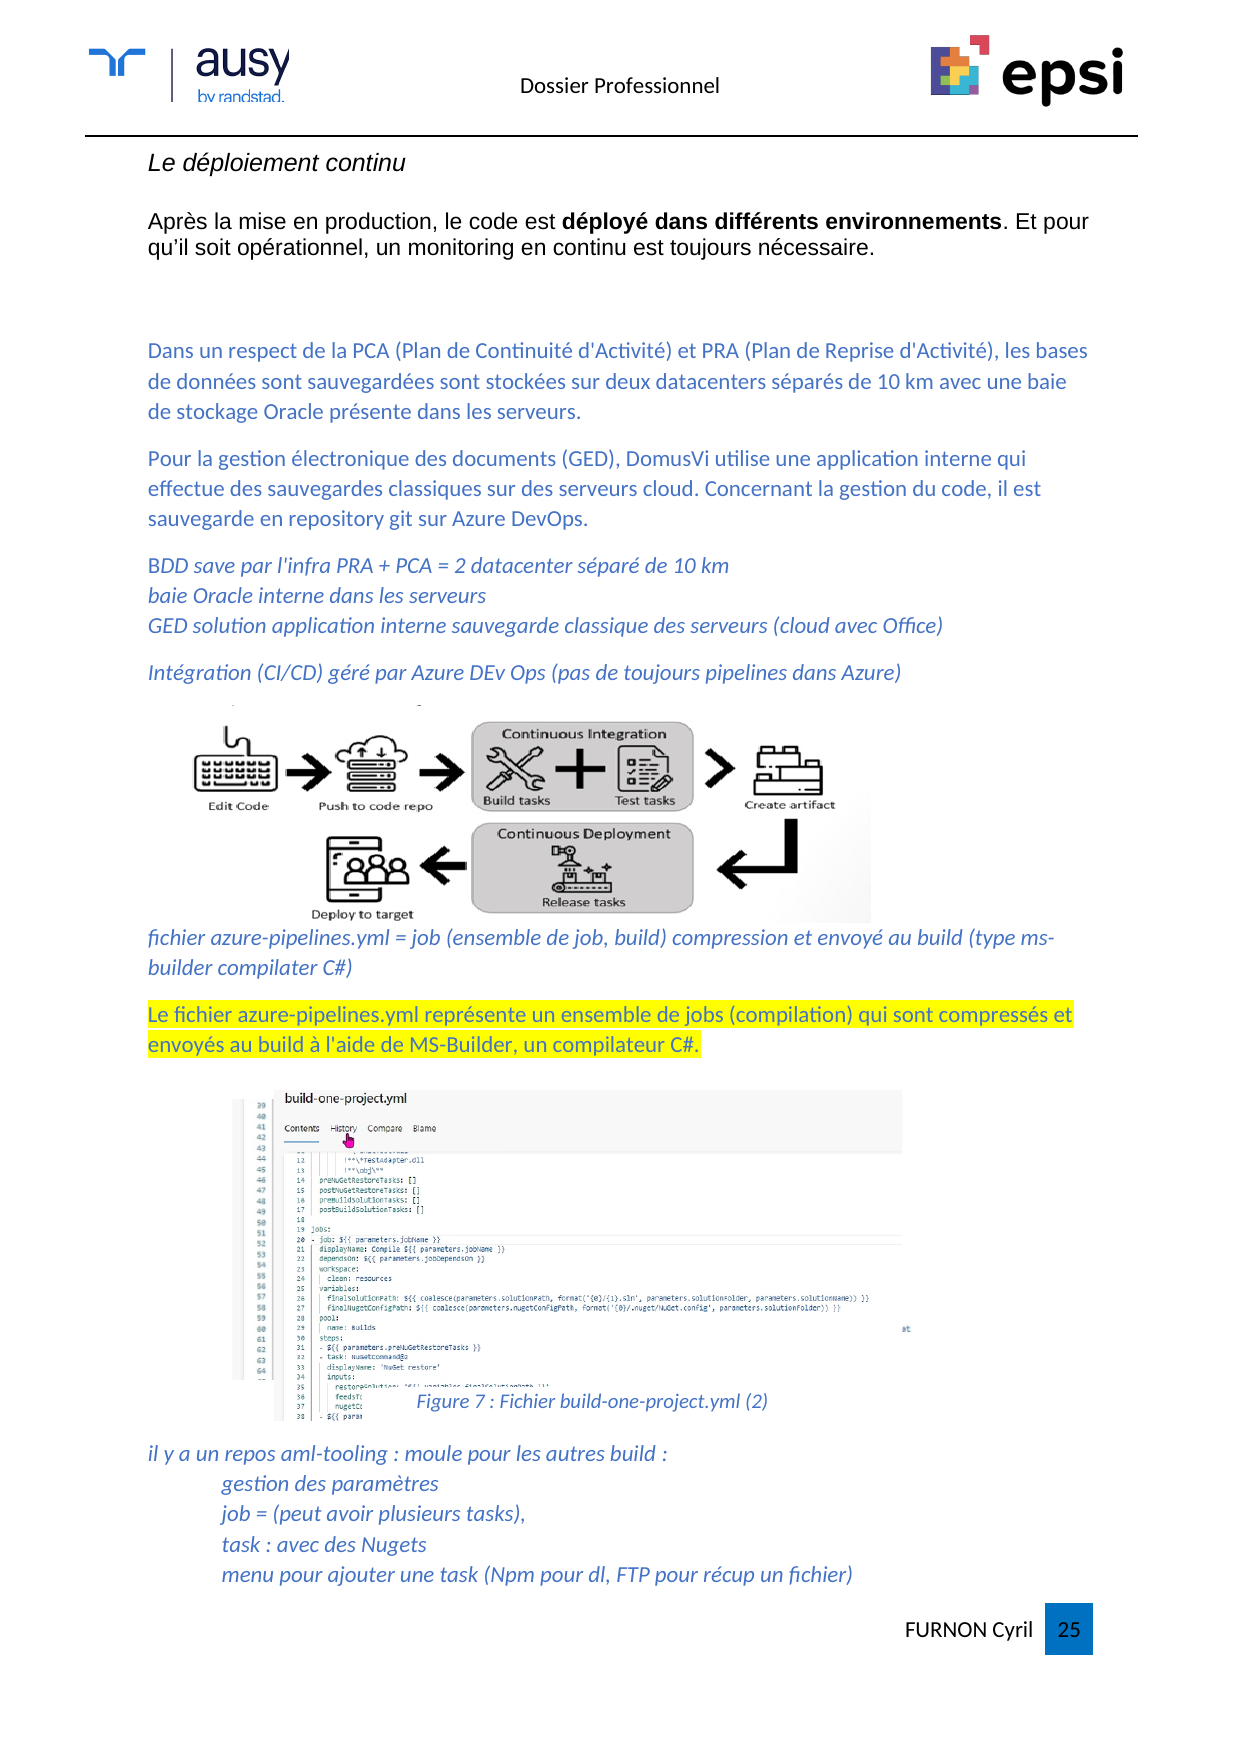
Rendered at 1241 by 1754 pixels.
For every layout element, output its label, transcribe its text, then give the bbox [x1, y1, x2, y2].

picture [150, 705, 871, 923]
picture [88, 48, 289, 102]
subtitle Le déploiement continu [148, 148, 1093, 176]
text Dans un respect de la PCA (Plan de Continuité d'Activité) et PRA (Plan de Reprise d'Activité), les bases de données sont sauvegardées sont stockées sur deux datacenters séparés de 10 km avec une baie de stockage Oracle présente dans les serveurs. [148, 337, 1093, 425]
text Le fichier azure-pipelines.yml représente un ensemble de jobs (compilation) qui sont compressés et envoyés au build à l'aide de MS-Builder, un compilateur C#. [148, 1000, 1093, 1058]
text Pour la gestion électronique des documents (GED), DomusVi utilise une application interne qui effectue des sauvegardes classiques sur des serveurs cloud. Concernant la gestion du code, il est sauvegarde en repository git sur Azure DevOps. [148, 444, 1093, 532]
picture [232, 1090, 912, 1421]
text Après la mise en production, le code est déployé dans différents environnements. Et pour qu’il soit opérationnel, un monitoring en continu est toujours nécessaire. [148, 208, 1093, 261]
text BDD save par l'infra PRA + PCA = 2 datacenter séparé de 10 km baie Oracle interne dans les serveurs GED solution application interne sauvegarde classique des serveurs (cloud avec Office) [148, 551, 1093, 639]
